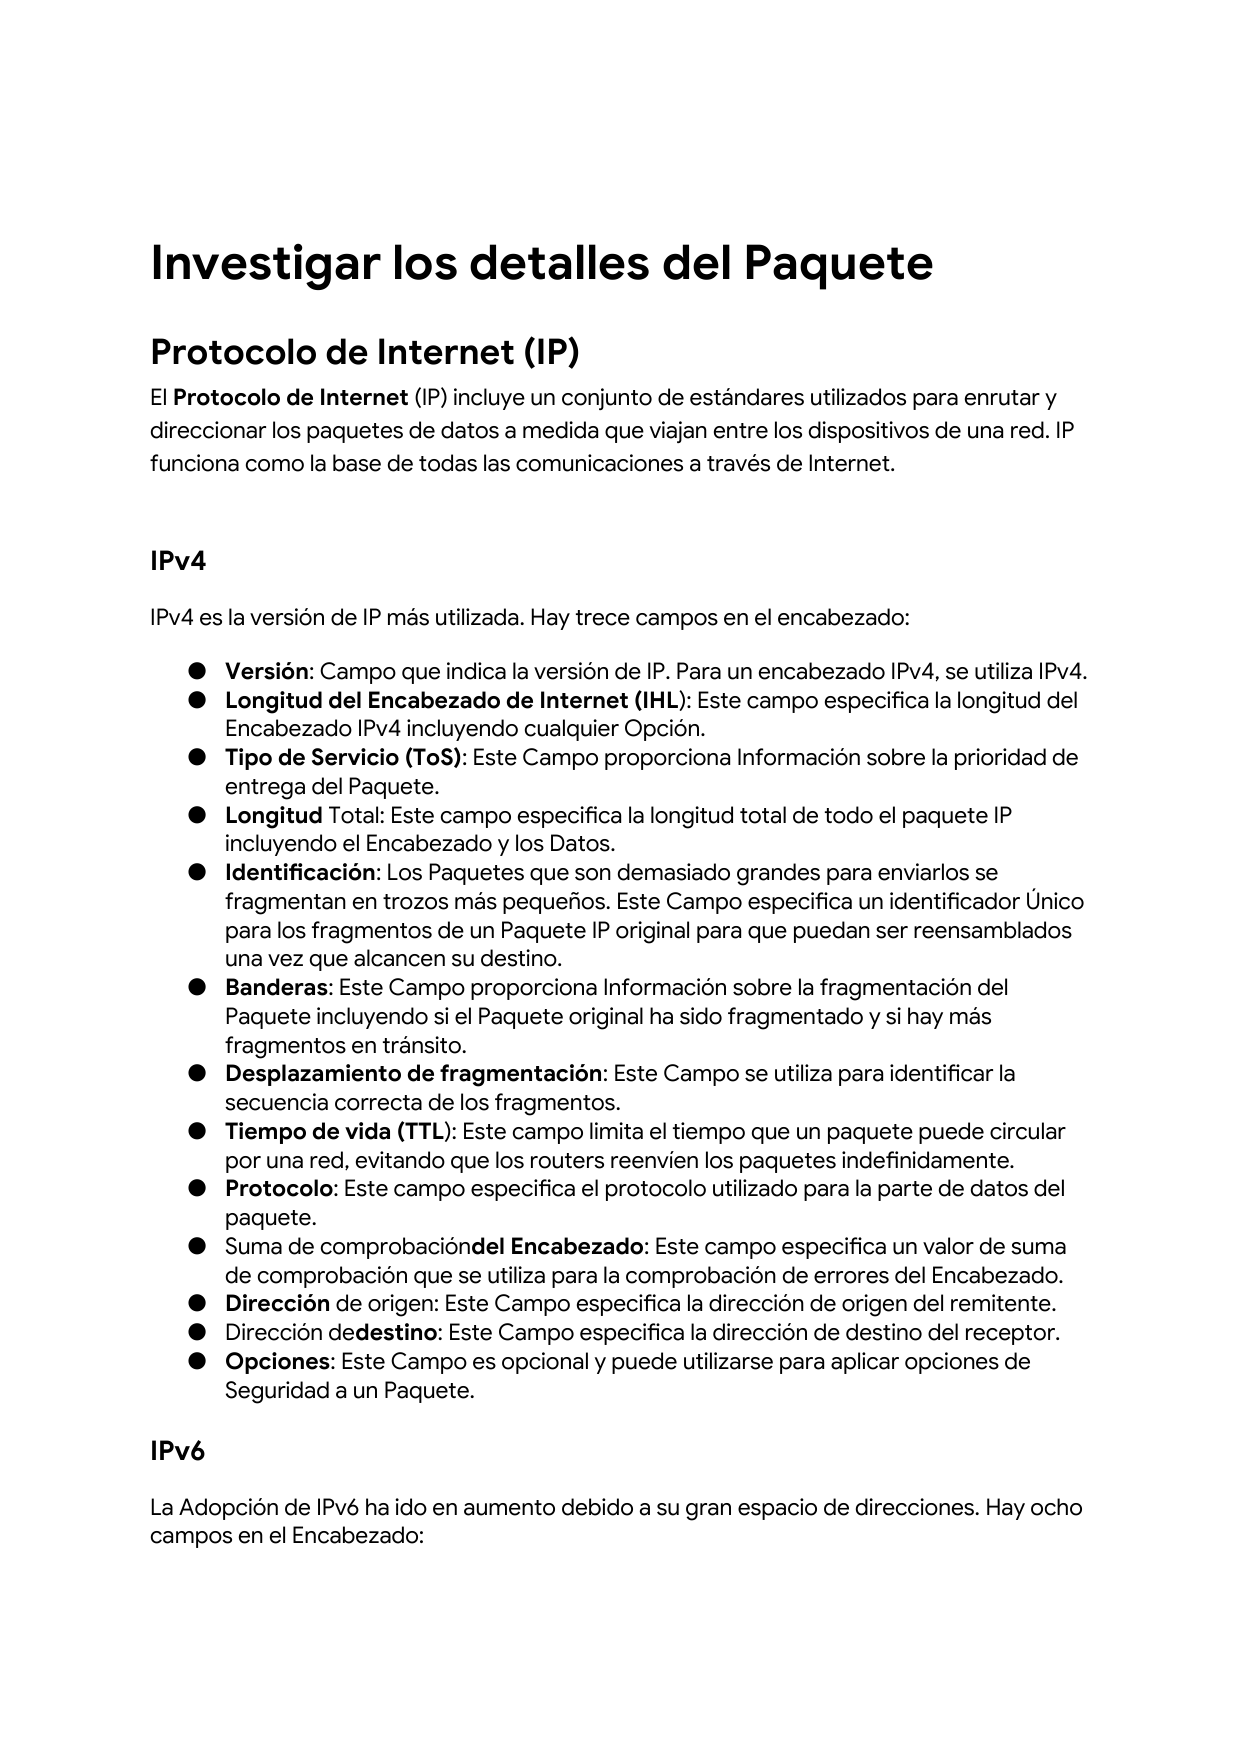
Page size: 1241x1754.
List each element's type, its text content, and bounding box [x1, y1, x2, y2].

list Opciones: Este Campo es opcional y puede utilizarse para aplicar opciones de Seguridad a un Paquete. [187, 1347, 1090, 1405]
list Tipo de Servicio (ToS): Este Campo proporciona Información sobre la prioridad de entrega del Paquete. [187, 743, 1090, 801]
list Dirección de origen: Este Campo especifica la dirección de origen del remitente. [187, 1290, 1090, 1318]
list Desplazamiento de fragmentación: Este Campo se utiliza para identificar la secuencia correcta de los fragmentos. [187, 1060, 1090, 1117]
list Suma de comprobacióndel Encabezado: Este campo especifica un valor de suma de comprobación que se utiliza para la comprobación de errores del Encabezado. [187, 1232, 1090, 1290]
text La Adopción de IPv6 ha ido en aumento debido a su gran espacio de direcciones. Hay ocho campos en el Encabezado: [150, 1493, 1090, 1550]
subtitle IPv6 [150, 1434, 1090, 1468]
list Versión: Campo que indica la versión de IP. Para un encabezado IPv4, se utiliza IPv4. [187, 657, 1090, 686]
subtitle Investigar los detalles del Paquete [150, 233, 1090, 293]
text El Protocolo de Internet (IP) incluye un conjunto de estándares utilizados para enrutar y direccionar los paquetes de datos a medida que viajan entre los dispositivos de una red. IP funciona como la base de todas las comunicaciones a través de Internet. [150, 383, 1090, 478]
list Protocolo: Este campo especifica el protocolo utilizado para la parte de datos del paquete. [187, 1175, 1090, 1232]
list Longitud Total: Este campo especifica la longitud total de todo el paquete IP incluyendo el Encabezado y los Datos. [187, 801, 1090, 858]
text IPv4 es la versión de IP más utilizada. Hay trece campos en el encabezado: [150, 603, 1090, 632]
subtitle Protocolo de Internet (IP) [150, 331, 1090, 375]
subtitle IPv4 [150, 544, 1090, 578]
list Longitud del Encabezado de Internet (IHL): Este campo especifica la longitud del Encabezado IPv4 incluyendo cualquier Opción. [187, 686, 1090, 743]
list Dirección dedestino: Este Campo especifica la dirección de destino del receptor. [187, 1318, 1090, 1347]
list Banderas: Este Campo proporciona Información sobre la fragmentación del Paquete incluyendo si el Paquete original ha sido fragmentado y si hay más fragmentos en tránsito. [187, 973, 1090, 1060]
list Identificación: Los Paquetes que son demasiado grandes para enviarlos se fragmentan en trozos más pequeños. Este Campo especifica un identificador Único para los fragmentos de un Paquete IP original para que puedan ser reensamblados una vez que alcancen su destino. [187, 858, 1090, 973]
list Tiempo de vida (TTL): Este campo limita el tiempo que un paquete puede circular por una red, evitando que los routers reenvíen los paquetes indefinidamente. [187, 1117, 1090, 1175]
